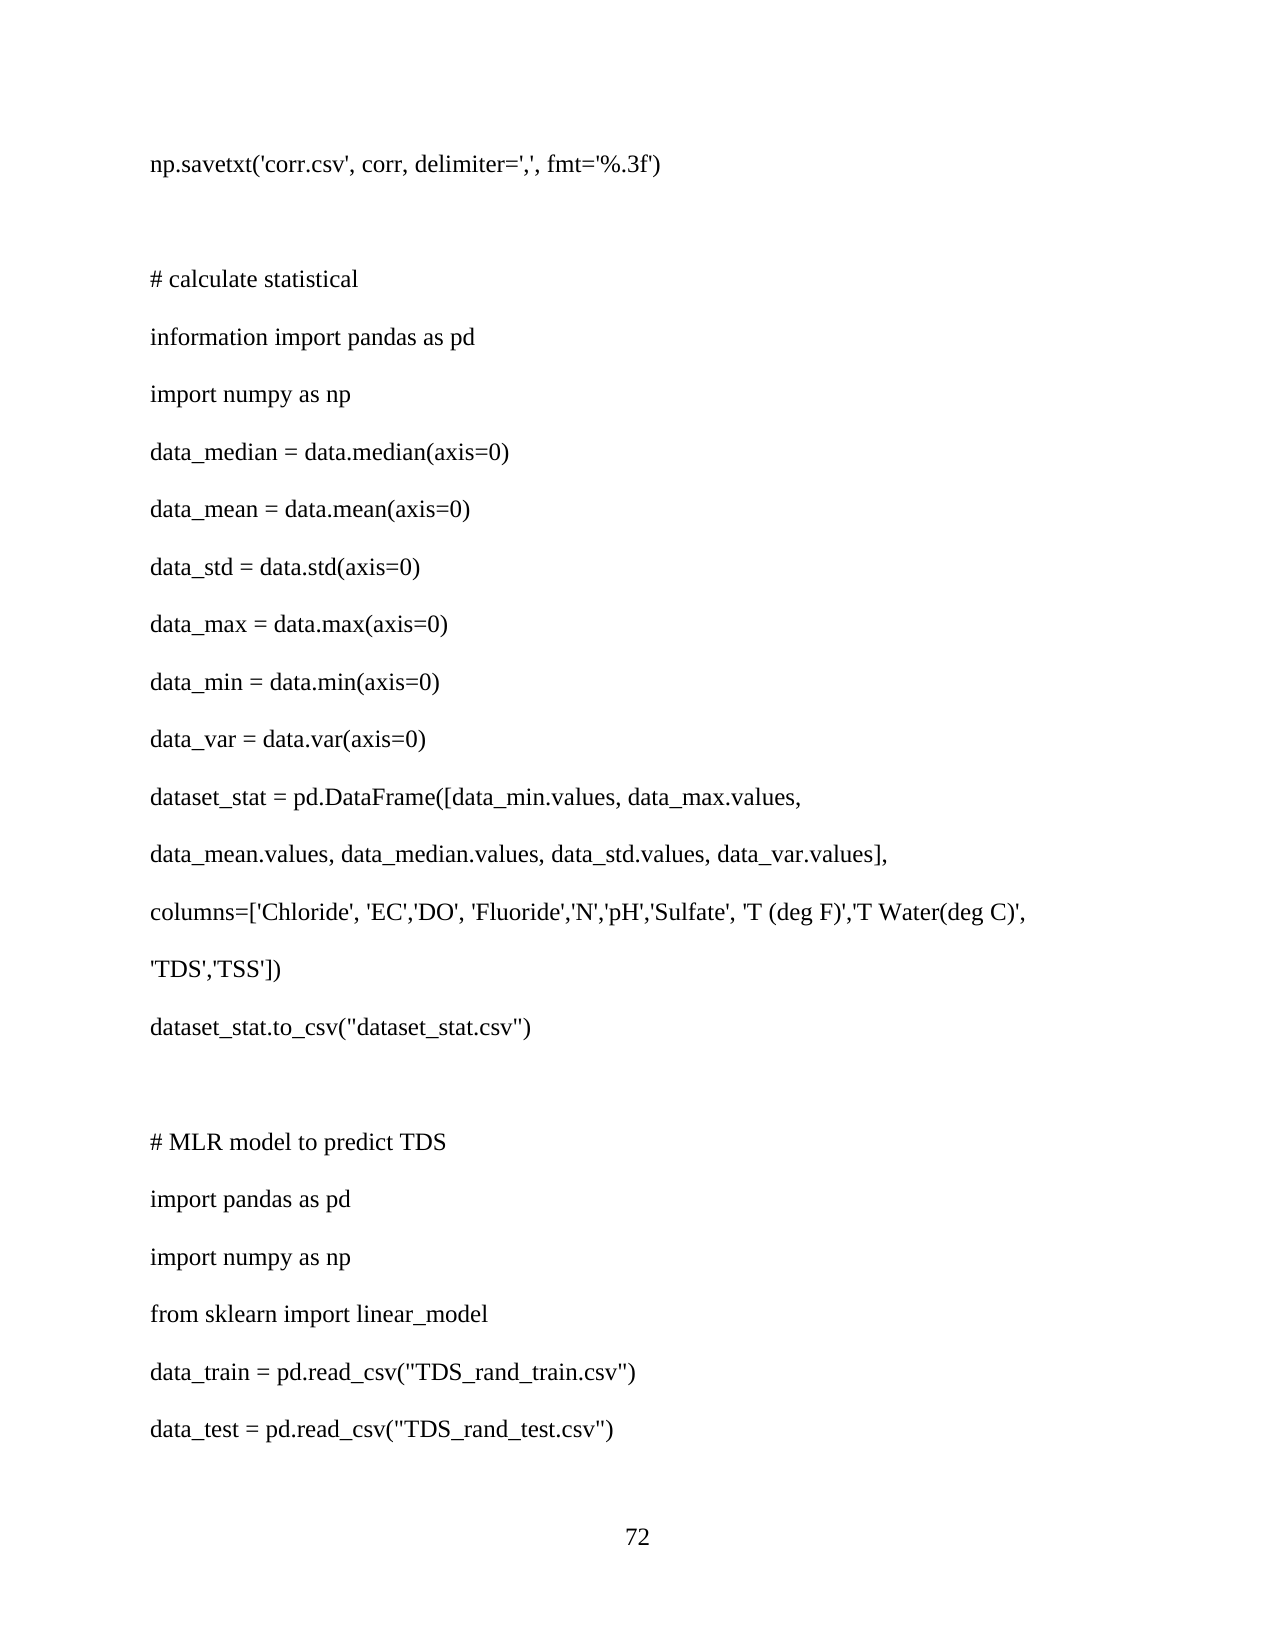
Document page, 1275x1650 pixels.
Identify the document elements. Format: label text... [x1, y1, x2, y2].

text # calculate statistical information import pandas as pd [150, 264, 482, 350]
text data_median = data.median(axis=0) data_mean = data.mean(axis=0) data_std = data.std(axis=0) data_max = data.max(axis=0) data_min = data.min(axis=0) data_var = data.var(axis=0) [150, 437, 509, 753]
text np.savetxt('corr.csv', corr, delimiter=',', fmt='%.3f') [150, 149, 1144, 178]
text data_train = pd.read_csv("TDS_rand_train.csv") data_test = pd.read_csv("TDS_rand_test.csv") [150, 1357, 636, 1443]
text from sklearn import linear_model [150, 1299, 1144, 1328]
text dataset_stat.to_csv("dataset_stat.csv") [150, 1012, 1144, 1041]
text dataset_stat = pd.DataFrame([data_min.values, data_max.values, data_mean.values, data_median.values, data_std.values, data_var.values], [150, 782, 992, 868]
text import numpy as np [150, 379, 1144, 408]
text import numpy as np [150, 1242, 1144, 1271]
text # MLR model to predict TDS import pandas as pd [150, 1127, 447, 1213]
text columns=['Chloride', 'EC','DO', 'Fluoride','N','pH','Sulfate', 'T (deg F)','T Water(deg C)', 'TDS','TSS']) [150, 897, 1144, 983]
